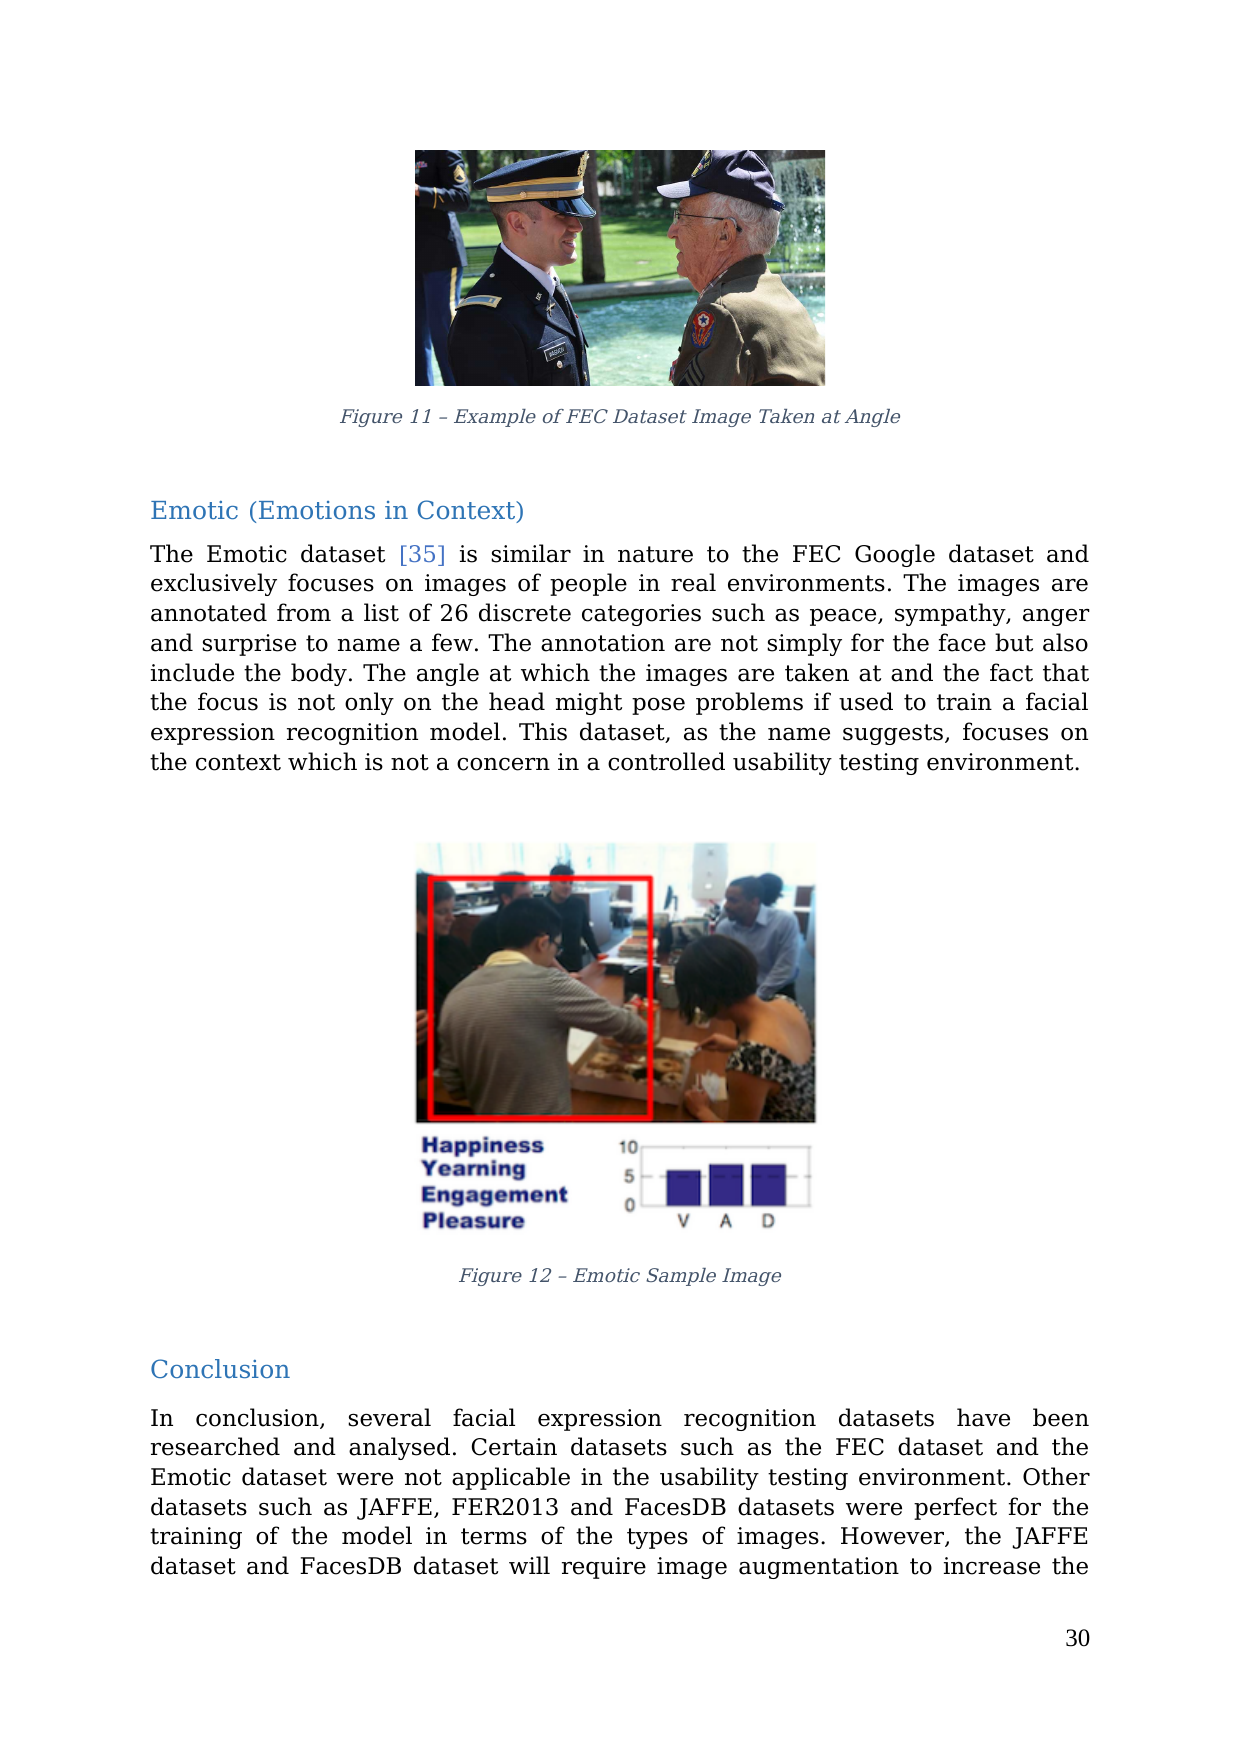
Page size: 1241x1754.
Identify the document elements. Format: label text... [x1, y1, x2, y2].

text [150, 1403, 1090, 1579]
picture [409, 840, 832, 1245]
subtitle Emotic (Emotions in Context) [150, 494, 1090, 524]
text Figure 11 – Example of FEC Dataset Image Taken at Angle [150, 405, 1090, 427]
text Figure 12 – Emotic Sample Image [150, 1263, 1090, 1286]
text The Emotic dataset [35] is similar in nature to the FEC Google dataset and exclusively focuses on images of people in real environments. The images are annotated from a list of 26 discrete categories such as peace, sympathy, anger and surprise to name a few. The annotation are not simply for the face but also include the body. The angle at which the images are taken at and the fact that the focus is not only on the head might pose problems if used to train a facial expression recognition model. This dataset, as the name suggests, focuses on the context which is not a concern in a controlled usability testing environment. [150, 539, 1090, 775]
subtitle Conclusion [150, 1353, 1090, 1383]
picture [415, 150, 826, 386]
